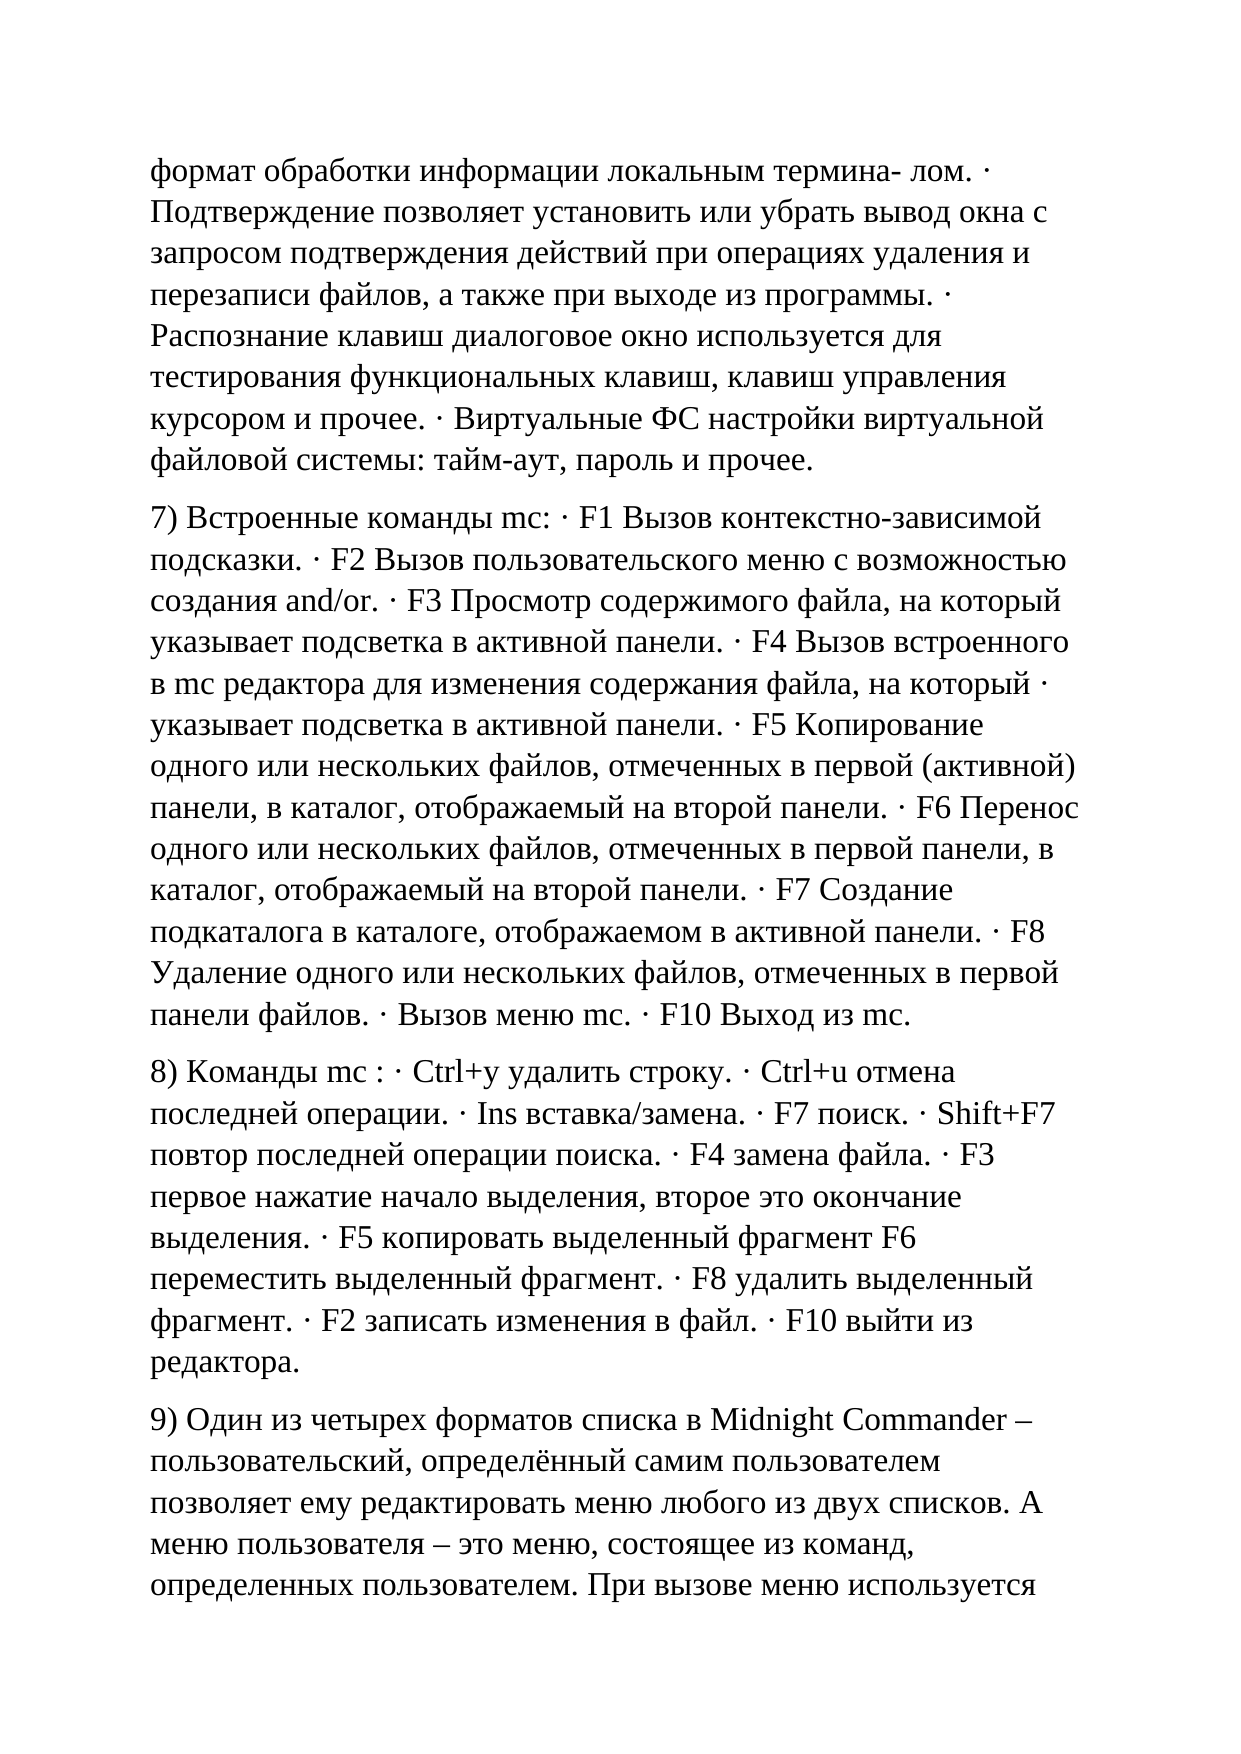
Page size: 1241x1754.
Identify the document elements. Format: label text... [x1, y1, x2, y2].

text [150, 150, 1090, 478]
text 8) Команды mc : · Ctrl+y удалить строку. · Ctrl+u отмена последней операции. · Ins вставка/замена. · F7 поиск. · Shift+F7 повтор последней операции поиска. · F4 замена файла. · F3 первое нажатие начало выделения, второе это окончание выделения. · F5 копировать выделенный фрагмент F6 переместить выделенный фрагмент. · F8 удалить выделенный фрагмент. · F2 записать изменения в файл. · F10 выйти из редактора. [150, 1052, 1090, 1379]
text 7) Встроенные команды mc: · F1 Вызов контекстно-зависимой подсказки. · F2 Вызов пользовательского меню с возможностью создания and/or. · F3 Просмотр содержимого файла, на который указывает подсветка в активной панели. · F4 Вызов встроенного в mc редактора для изменения содержания файла, на который · указывает подсветка в активной панели. · F5 Копирование одного или нескольких файлов, отмеченных в первой (активной) панели, в каталог, отображаемый на второй панели. · F6 Перенос одного или нескольких файлов, отмеченных в первой панели, в каталог, отображаемый на второй панели. · F7 Создание подкаталога в каталоге, отображаемом в активной панели. · F8 Удаление одного или нескольких файлов, отмеченных в первой панели файлов. · Вызов меню mc. · F10 Выход из mc. [150, 497, 1090, 1032]
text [150, 1399, 1090, 1603]
